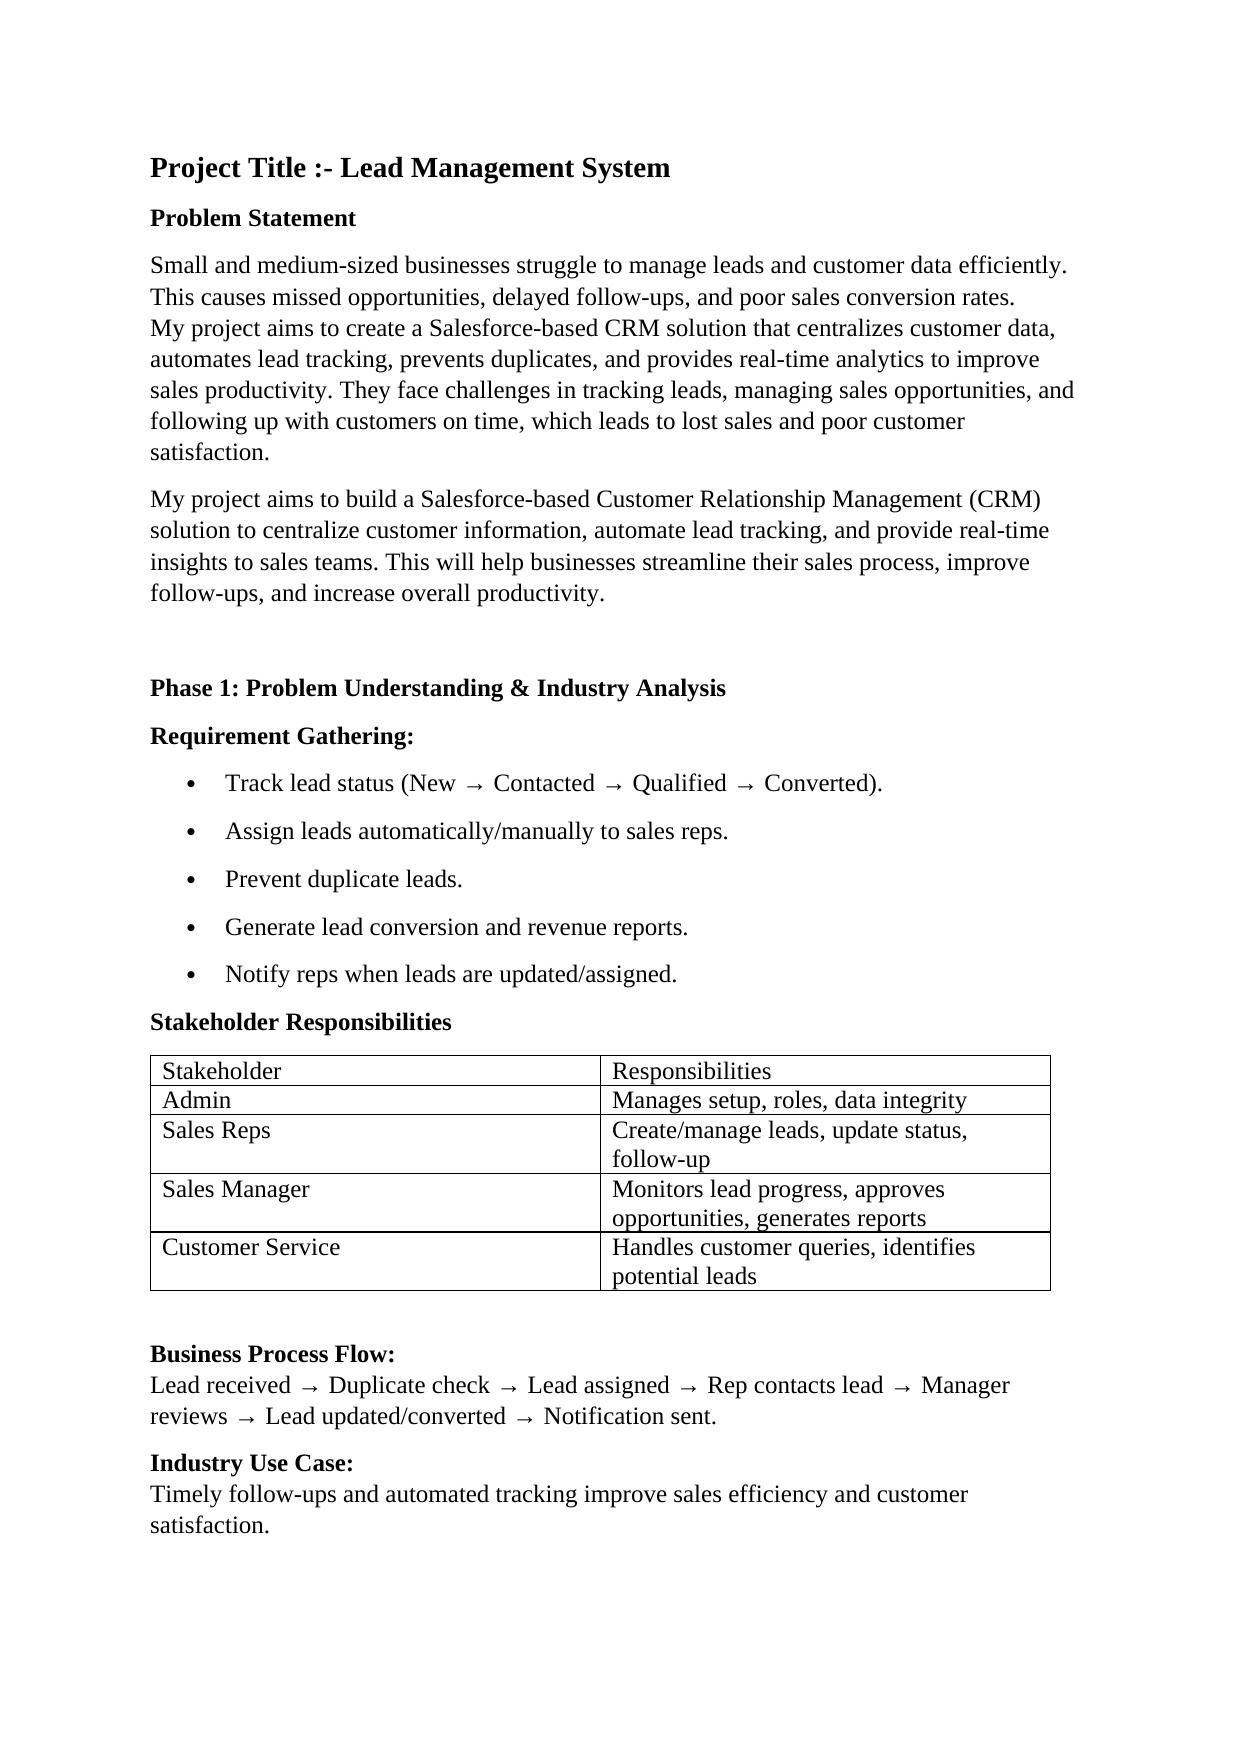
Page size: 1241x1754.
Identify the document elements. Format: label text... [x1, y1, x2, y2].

text Phase 1: Problem Understanding & Industry Analysis [150, 673, 1090, 702]
table_cell Monitors lead progress, approves opportunities, generates reports [601, 1174, 1050, 1231]
table_header Responsibilities [601, 1056, 1050, 1084]
text Industry Use Case: Timely follow-ups and automated tracking improve sales efficiency and customer satisfaction. [150, 1448, 1090, 1539]
text Business Process Flow: Lead received → Duplicate check → Lead assigned → Rep contacts lead → Manager reviews → Lead updated/converted → Notification sent. [150, 1339, 1090, 1429]
text My project aims to build a Salesforce-based Customer Relationship Management (CRM) solution to centralize customer information, automate lead tracking, and provide real-time insights to sales teams. This will help businesses streamline their sales process, improve follow-ups, and increase overall productivity. [150, 484, 1090, 606]
text Problem Statement [150, 203, 1090, 232]
table_cell Sales Manager [151, 1174, 600, 1231]
text Project Title :- Lead Management System [150, 150, 1090, 183]
table_cell Create/manage leads, update status, follow-up [601, 1115, 1050, 1173]
text Stakeholder Responsibilities [150, 1007, 1090, 1036]
list Track lead status (New → Contacted → Qualified → Converted). [187, 768, 1090, 797]
table_cell Handles customer queries, identifies potential leads [601, 1233, 1050, 1290]
list Generate lead conversion and revenue reports. [187, 912, 1090, 940]
list Notify reps when leads are updated/assigned. [187, 959, 1090, 988]
table_cell Manages setup, roles, data integrity [601, 1086, 1050, 1114]
list Prevent duplicate leads. [187, 864, 1090, 893]
table_header Stakeholder [151, 1056, 600, 1084]
list Assign leads automatically/manually to sales reps. [187, 816, 1090, 845]
table_cell Customer Service [151, 1233, 600, 1290]
table_cell Sales Reps [151, 1115, 600, 1173]
text Requirement Gathering: [150, 721, 1090, 749]
text Small and medium-sized businesses struggle to manage leads and customer data efficiently. This causes missed opportunities, delayed follow-ups, and poor sales conversion rates. My project aims to create a Salesforce-based CRM solution that centralizes customer data, automates lead tracking, prevents duplicates, and provides real-time analytics to improve sales productivity. They face challenges in tracking leads, managing sales opportunities, and following up with customers on time, which leads to lost sales and poor customer satisfaction. [150, 251, 1090, 466]
table_cell Admin [151, 1086, 600, 1114]
